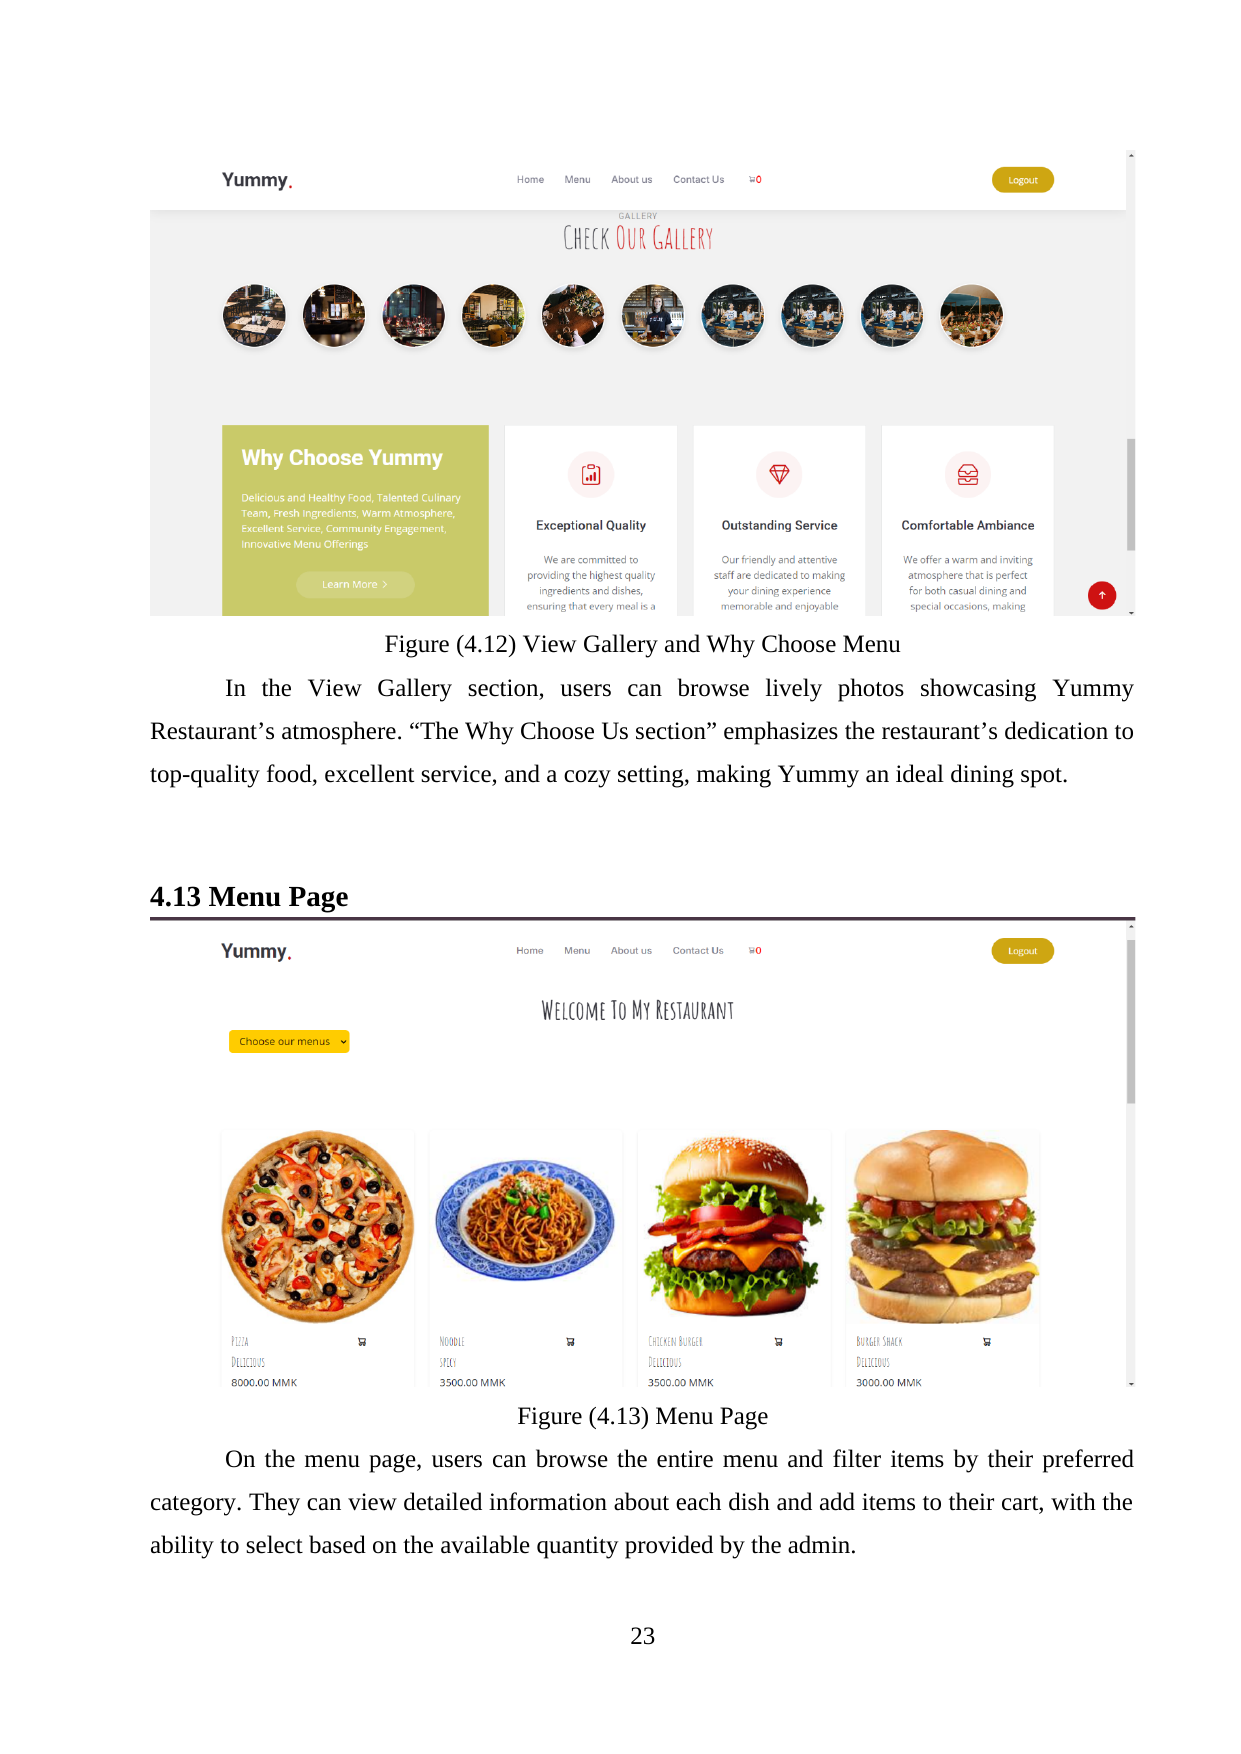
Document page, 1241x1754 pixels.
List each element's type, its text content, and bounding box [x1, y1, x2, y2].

list Figure (4.13) Menu Page [150, 1387, 1135, 1430]
list On the menu page, users can browse the entire menu and filter items by their preferred category. They can view detailed information about each dish and add items to their cart, with the ability to select based on the available quantity provided by the admin. [150, 1444, 1135, 1559]
list Figure (4.12) View Gallery and Why Choose Menu [150, 616, 1135, 658]
list In the View Gallery section, users can browse lively photos showcasing Yummy Restaurant’s atmosphere. “The Why Choose Us section” emphasizes the restaurant’s dedication to top-quality food, excellent service, and a cozy setting, making Yummy an ideal dining spot. [150, 673, 1135, 788]
picture [150, 917, 1136, 1387]
picture [150, 150, 1136, 616]
list 4.13 Menu Page [150, 879, 1135, 913]
